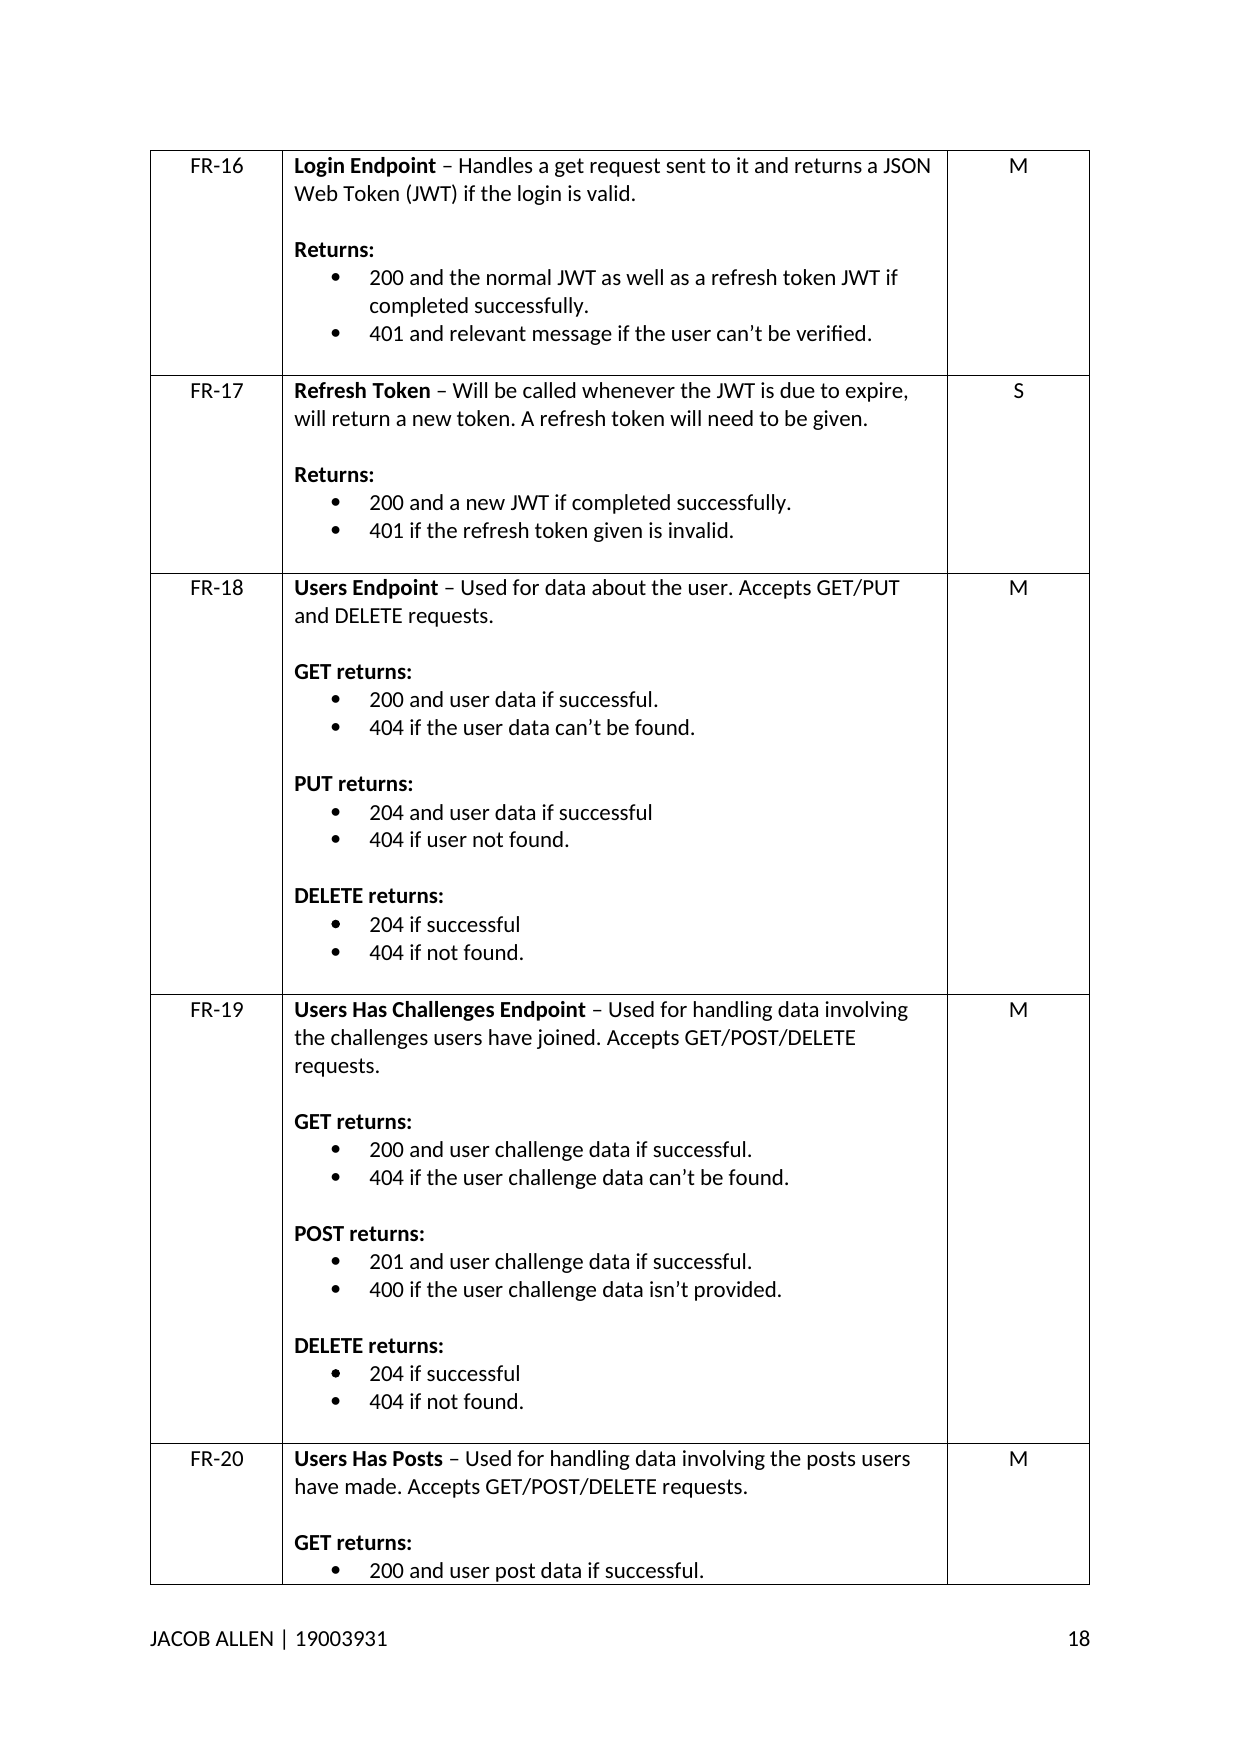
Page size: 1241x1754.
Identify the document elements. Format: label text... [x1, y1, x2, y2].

table_cell M [948, 151, 1089, 375]
table_cell S [948, 376, 1089, 572]
table_cell FR-18 [151, 574, 282, 994]
table_cell FR-20 [151, 1444, 282, 1584]
table_cell Users Endpoint – Used for data about the user. Accepts GET/PUT and DELETE requests. GET returns: 200 and user data if successful. 404 if the user data can’t be found. PUT returns: 204 and user data if successful 404 if user not found. DELETE returns: 204 if successful 404 if not found. [283, 574, 947, 994]
table_cell Users Has Challenges Endpoint – Used for handling data involving the challenges users have joined. Accepts GET/POST/DELETE requests. GET returns: 200 and user challenge data if successful. 404 if the user challenge data can’t be found. POST returns: 201 and user challenge data if successful. 400 if the user challenge data isn’t provided. DELETE returns: 204 if successful 404 if not found. [283, 995, 947, 1443]
table_cell M [948, 1444, 1089, 1584]
table_cell Refresh Token – Will be called whenever the JWT is due to expire, will return a new token. A refresh token will need to be given. Returns: 200 and a new JWT if completed successfully. 401 if the refresh token given is invalid. [283, 376, 947, 572]
table_cell FR-19 [151, 995, 282, 1443]
table_cell M [948, 995, 1089, 1443]
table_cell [283, 1444, 947, 1584]
table_cell M [948, 574, 1089, 994]
table_cell FR-17 [151, 376, 282, 572]
table_cell FR-16 [151, 151, 282, 375]
table_cell Login Endpoint – Handles a get request sent to it and returns a JSON Web Token (JWT) if the login is valid. Returns: 200 and the normal JWT as well as a refresh token JWT if completed successfully. 401 and relevant message if the user can’t be verified. [283, 151, 947, 375]
